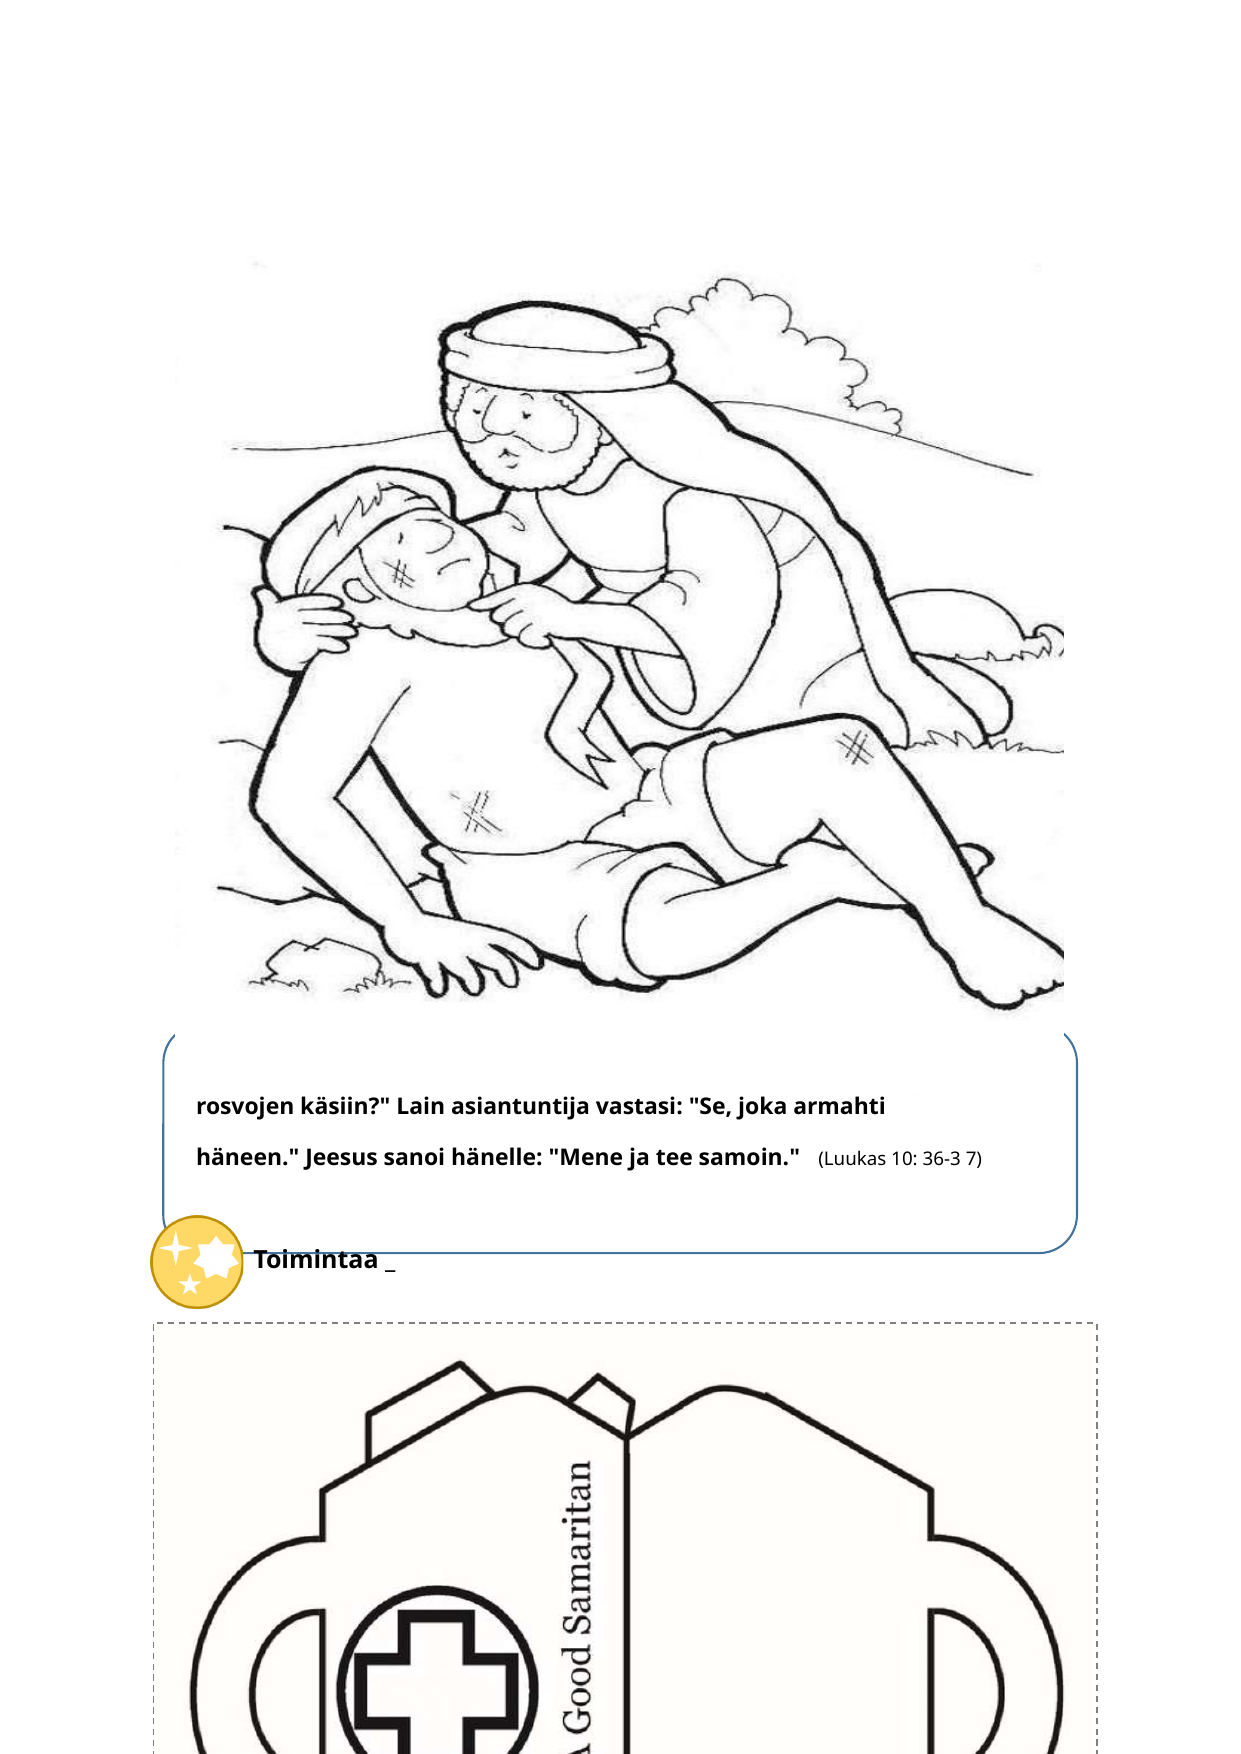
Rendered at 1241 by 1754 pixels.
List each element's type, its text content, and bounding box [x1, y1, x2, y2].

picture [175, 256, 1064, 1096]
text Toimintaa _ [244, 1241, 1090, 1275]
text rosvojen käsiin?" Lain asiantuntija vastasi: "Se, joka armahti [150, 1090, 1090, 1121]
text häneen." Jeesus sanoi hänelle: "Mene ja tee samoin." (Luukas 10: 36-3 7) [150, 1141, 1090, 1172]
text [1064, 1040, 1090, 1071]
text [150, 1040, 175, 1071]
picture [150, 1215, 244, 1309]
picture [156, 1324, 1097, 1754]
